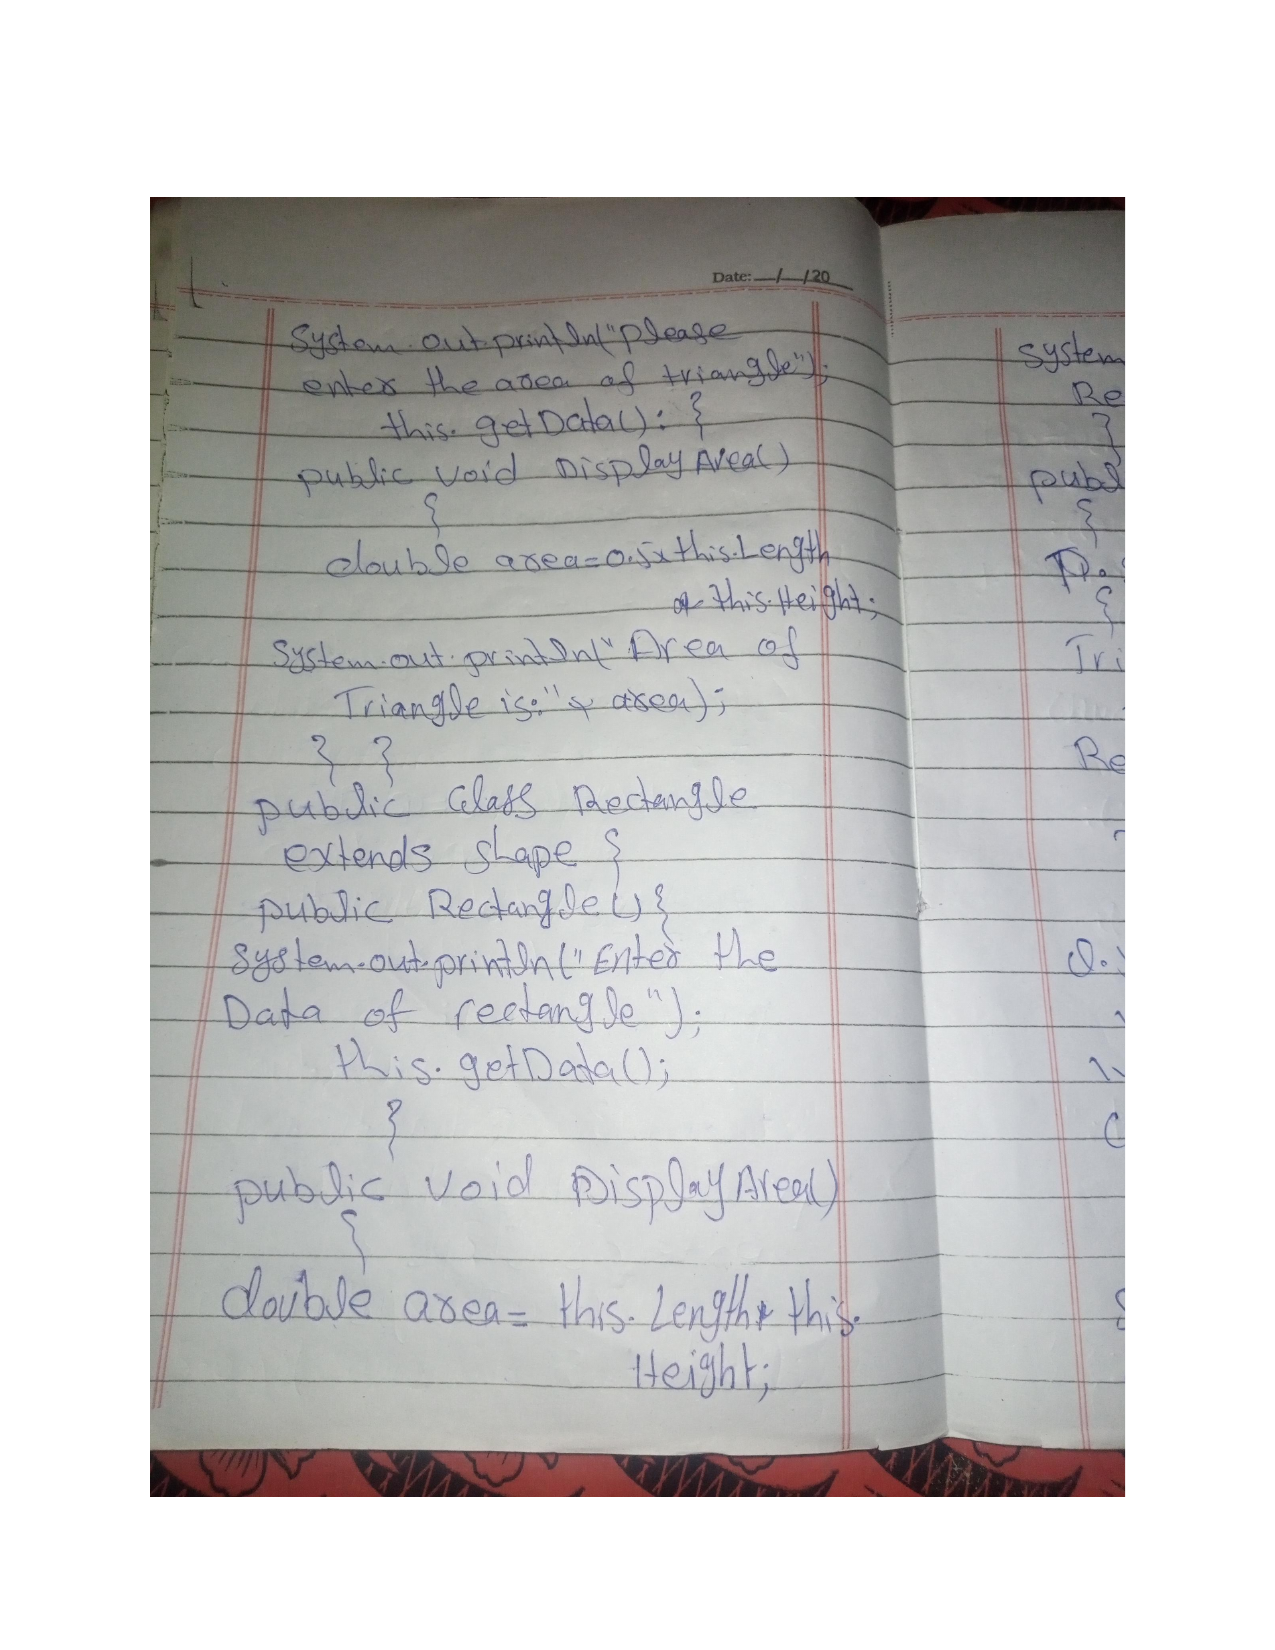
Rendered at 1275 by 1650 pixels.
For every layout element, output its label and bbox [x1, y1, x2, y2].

picture [150, 197, 1125, 1497]
